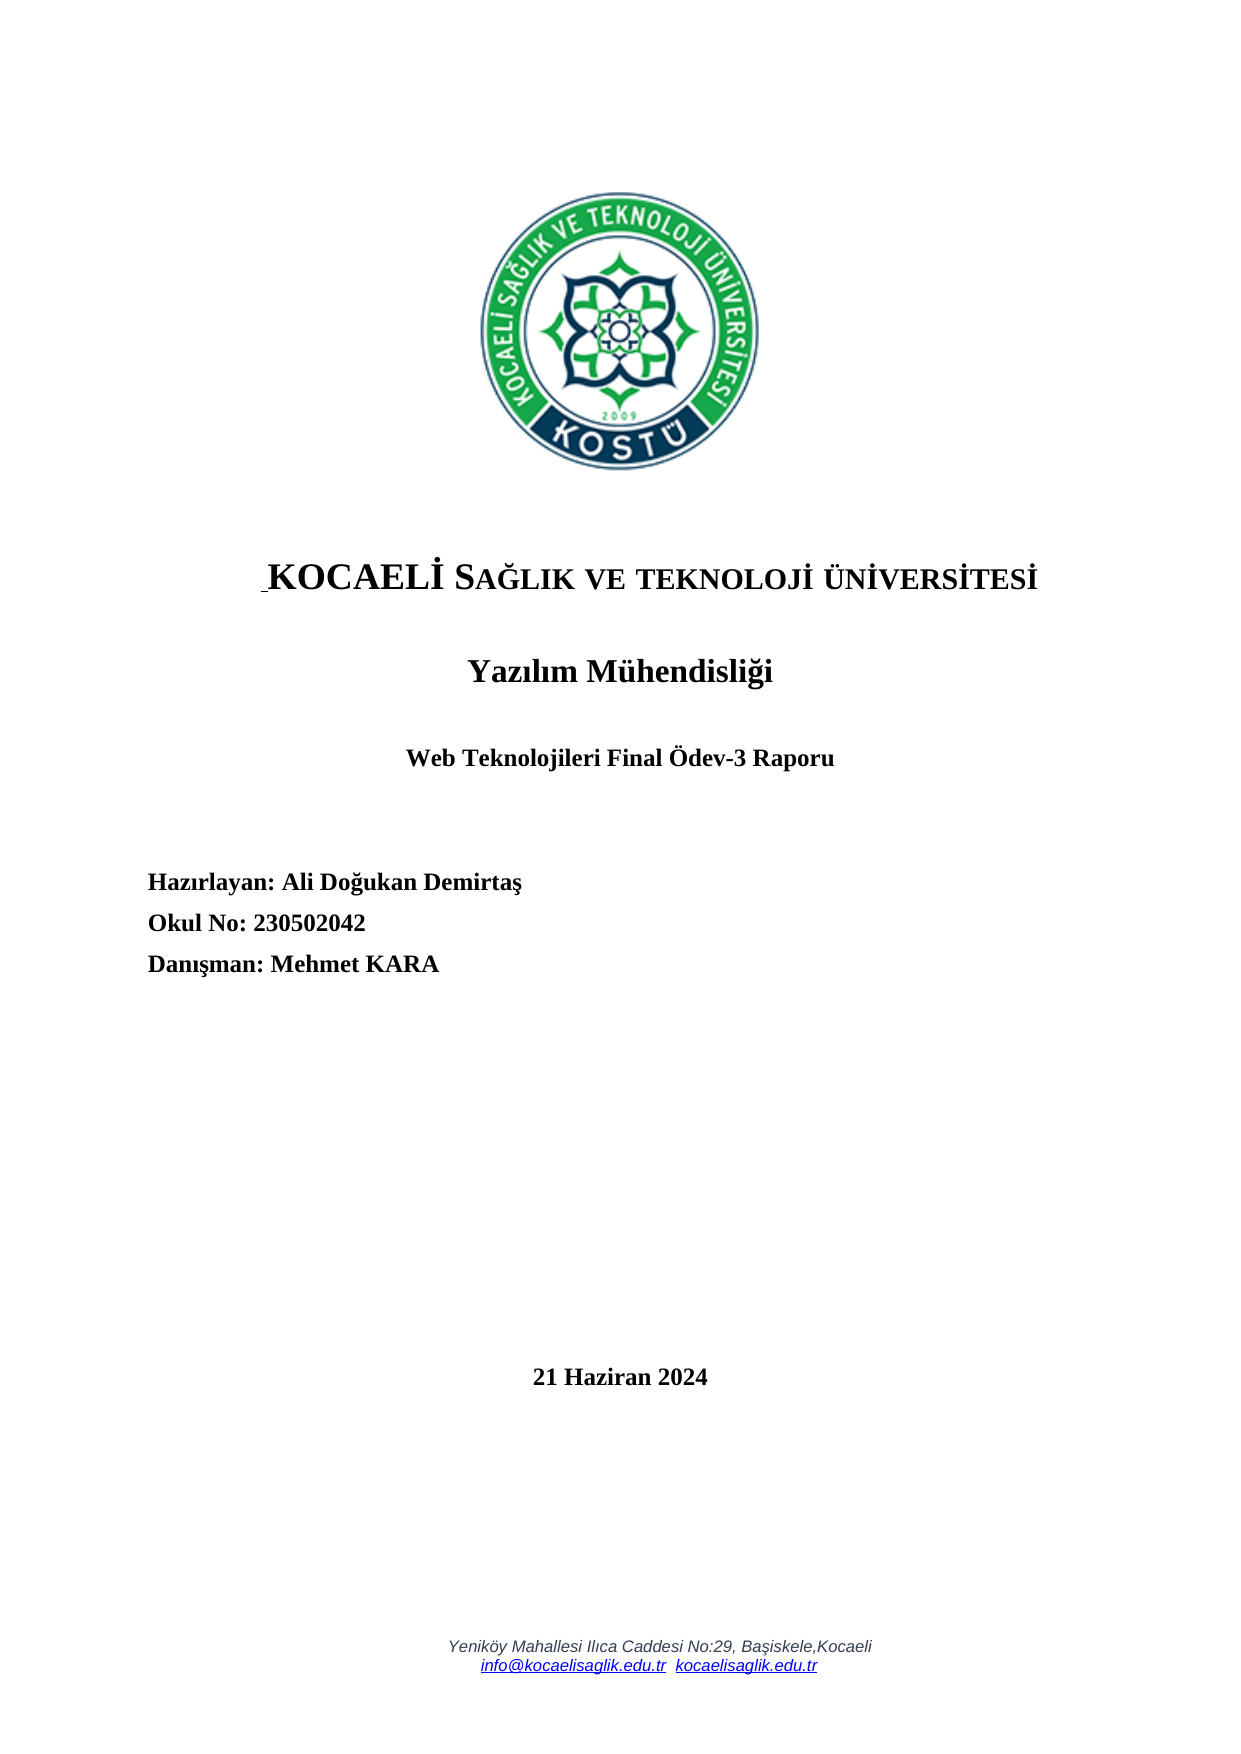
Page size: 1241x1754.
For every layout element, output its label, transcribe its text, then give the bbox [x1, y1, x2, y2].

text Web Teknolojileri Final Ödev-3 Raporu [148, 743, 1093, 772]
text Danışman: Mehmet KARA [148, 949, 1093, 978]
picture [466, 181, 774, 487]
text Yazılım Mühendisliği [148, 651, 1093, 689]
text KOCAELİ Sağlık ve teknoloji üniversitesi [206, 554, 1093, 597]
text Hazırlayan: Ali Doğukan Demirtaş [148, 867, 1093, 896]
text 21 Haziran 2024 [148, 1362, 1093, 1391]
text Okul No: 230502042 [148, 908, 1093, 937]
